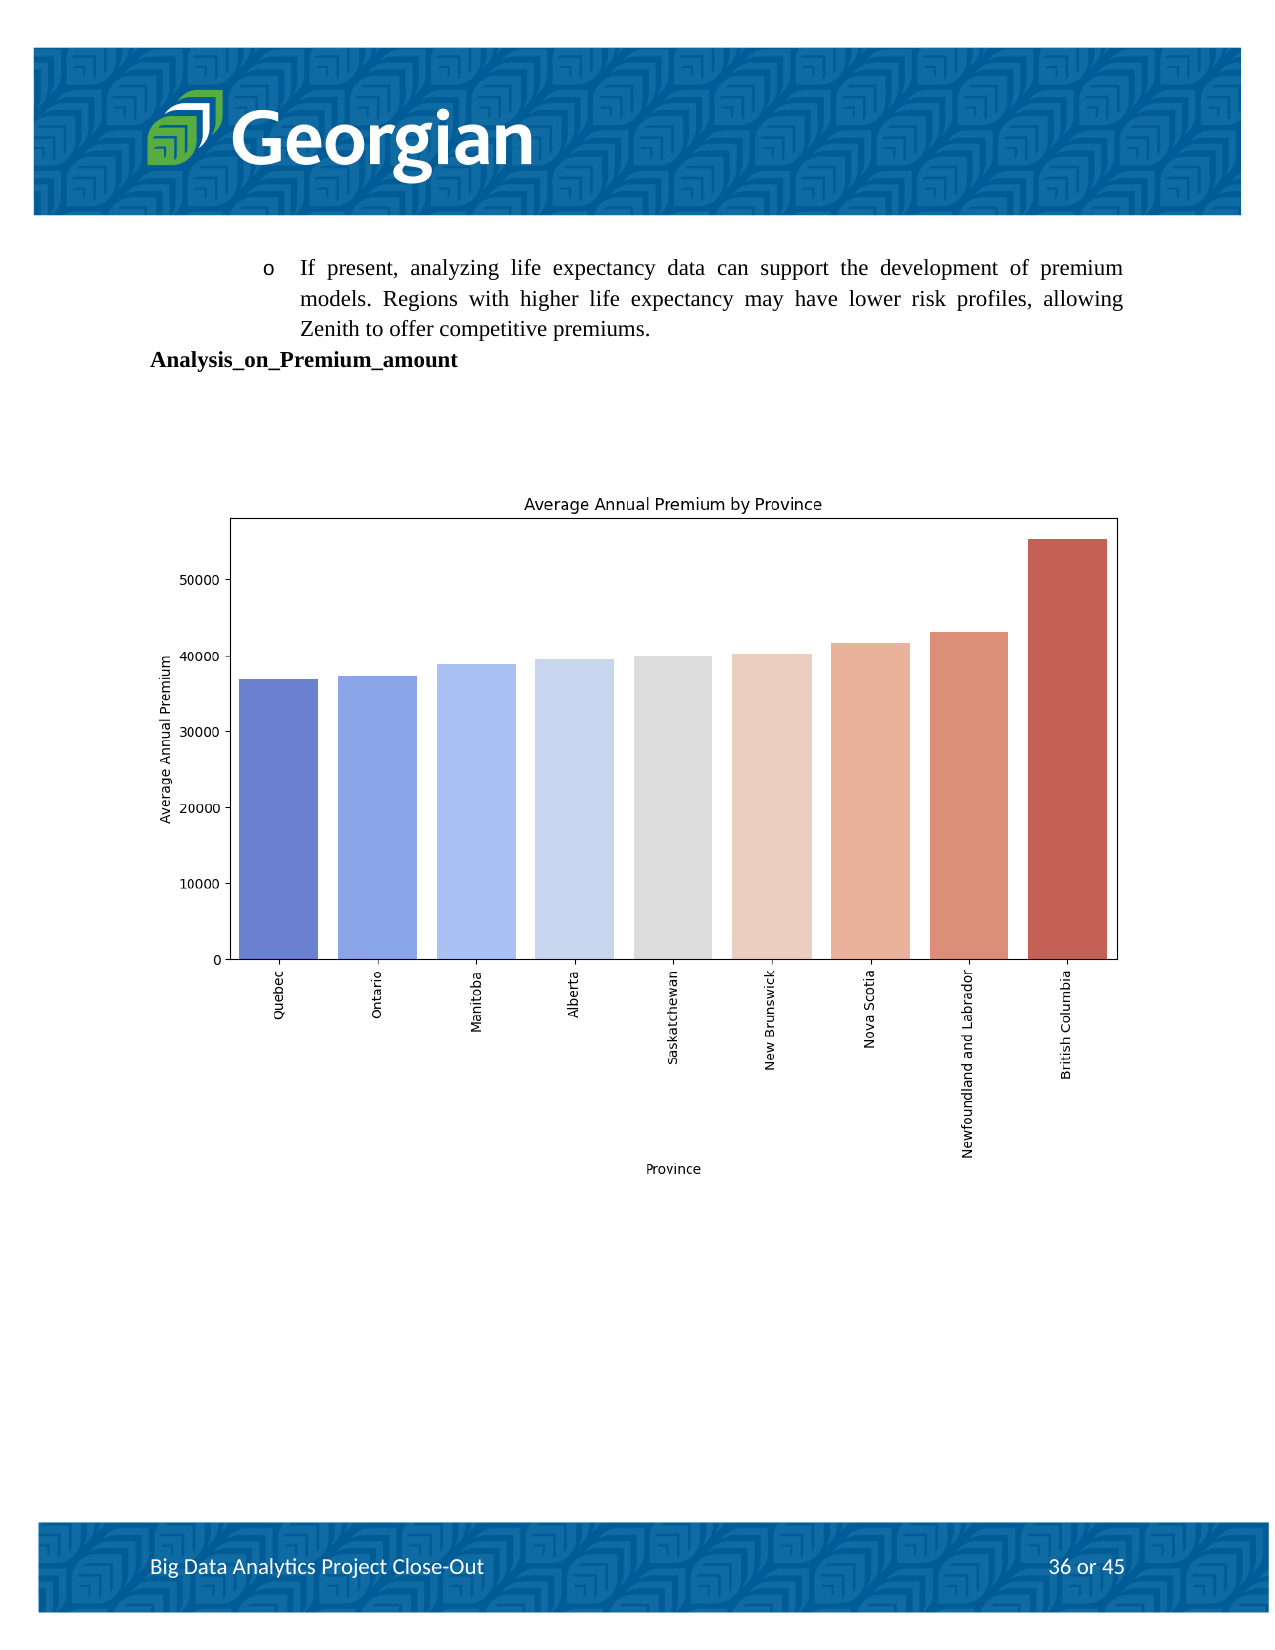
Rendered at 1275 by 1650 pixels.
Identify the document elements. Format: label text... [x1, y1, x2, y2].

picture [0, 244, 1275, 1650]
list If present, analyzing life expectancy data can support the development of premium models. Regions with higher life expectancy may have lower risk profiles, allowing Zenith to offer competitive premiums. [262, 254, 1125, 342]
picture [32, 46, 1242, 216]
text Analysis_on_Premium_amount [150, 346, 1125, 372]
